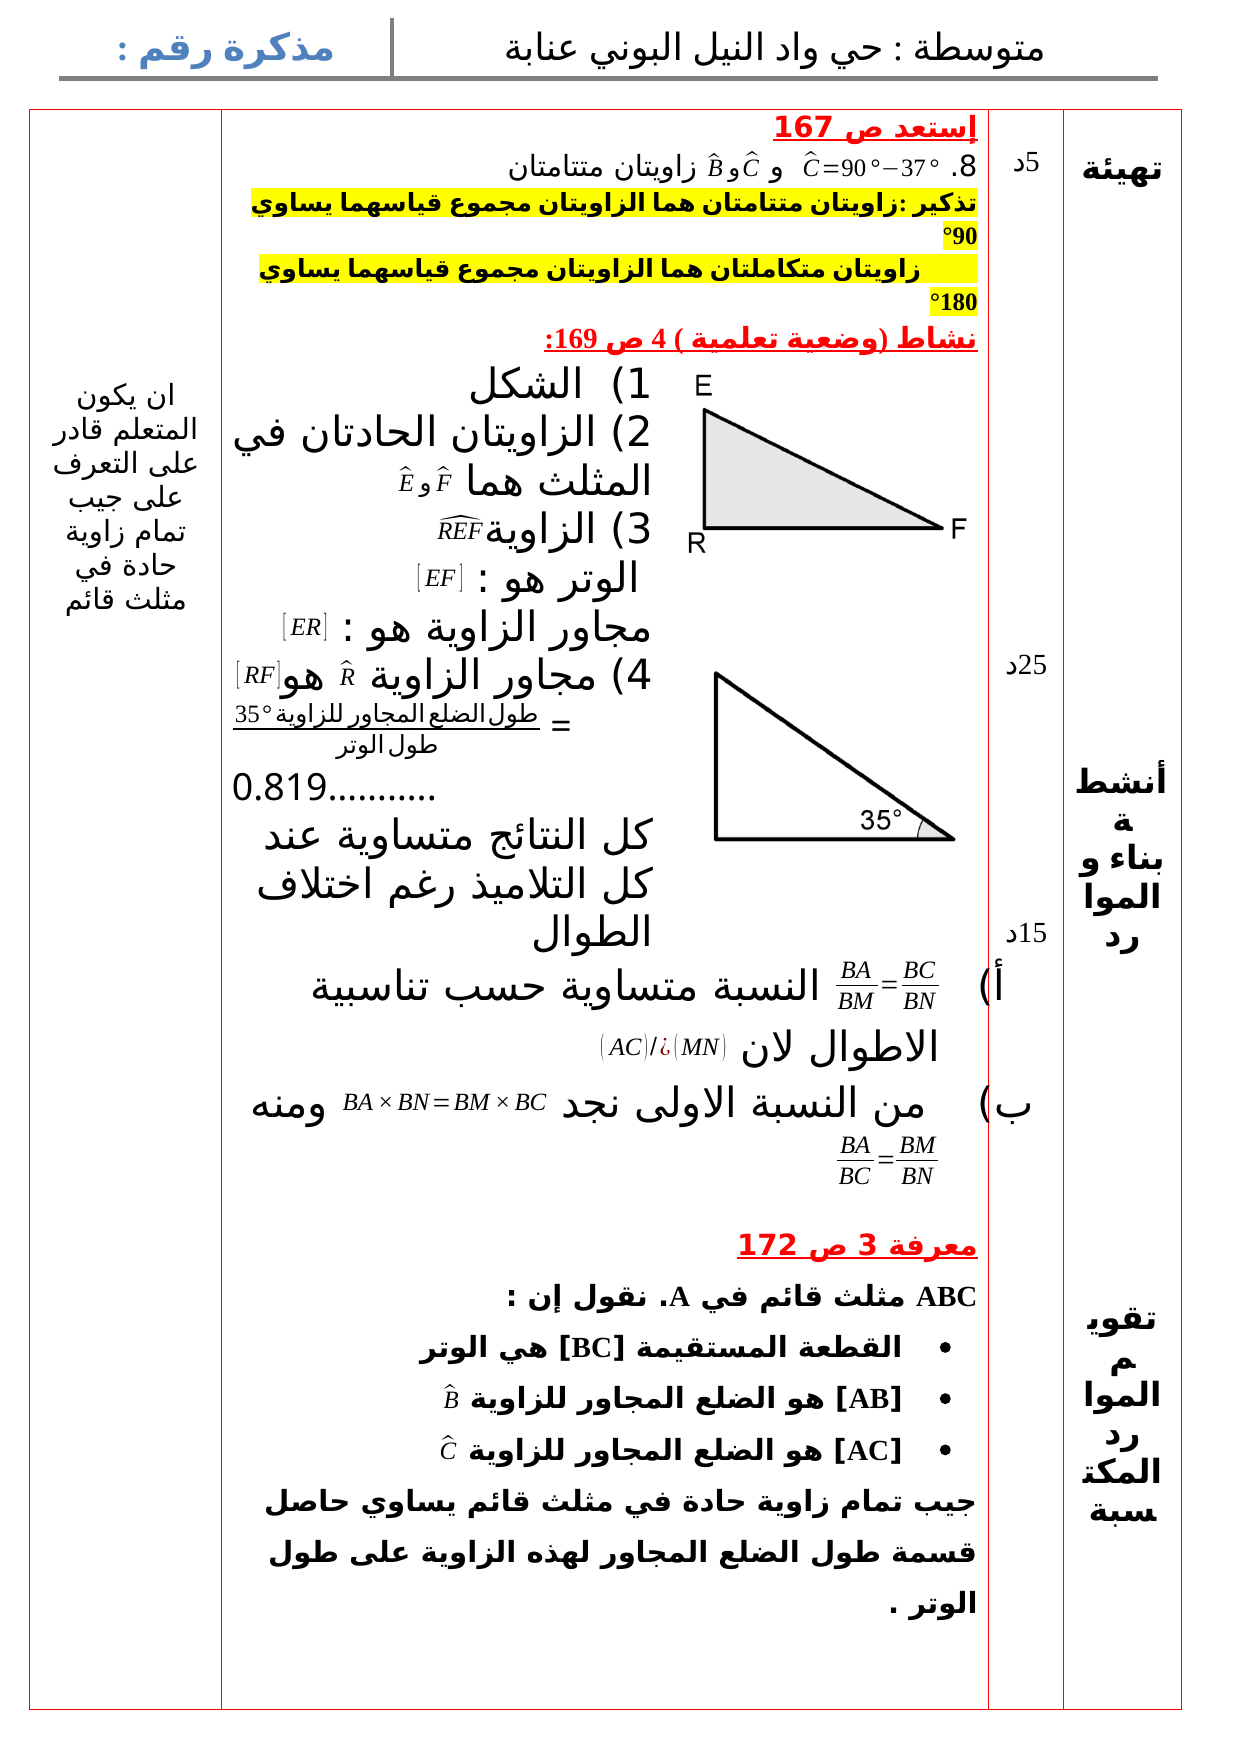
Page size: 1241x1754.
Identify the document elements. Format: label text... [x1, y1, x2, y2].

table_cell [30, 110, 221, 1709]
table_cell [1064, 110, 1181, 1709]
picture [687, 653, 968, 866]
picture [675, 359, 978, 563]
table_cell 5د 25د 15د [989, 110, 1063, 1709]
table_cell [222, 110, 988, 1709]
